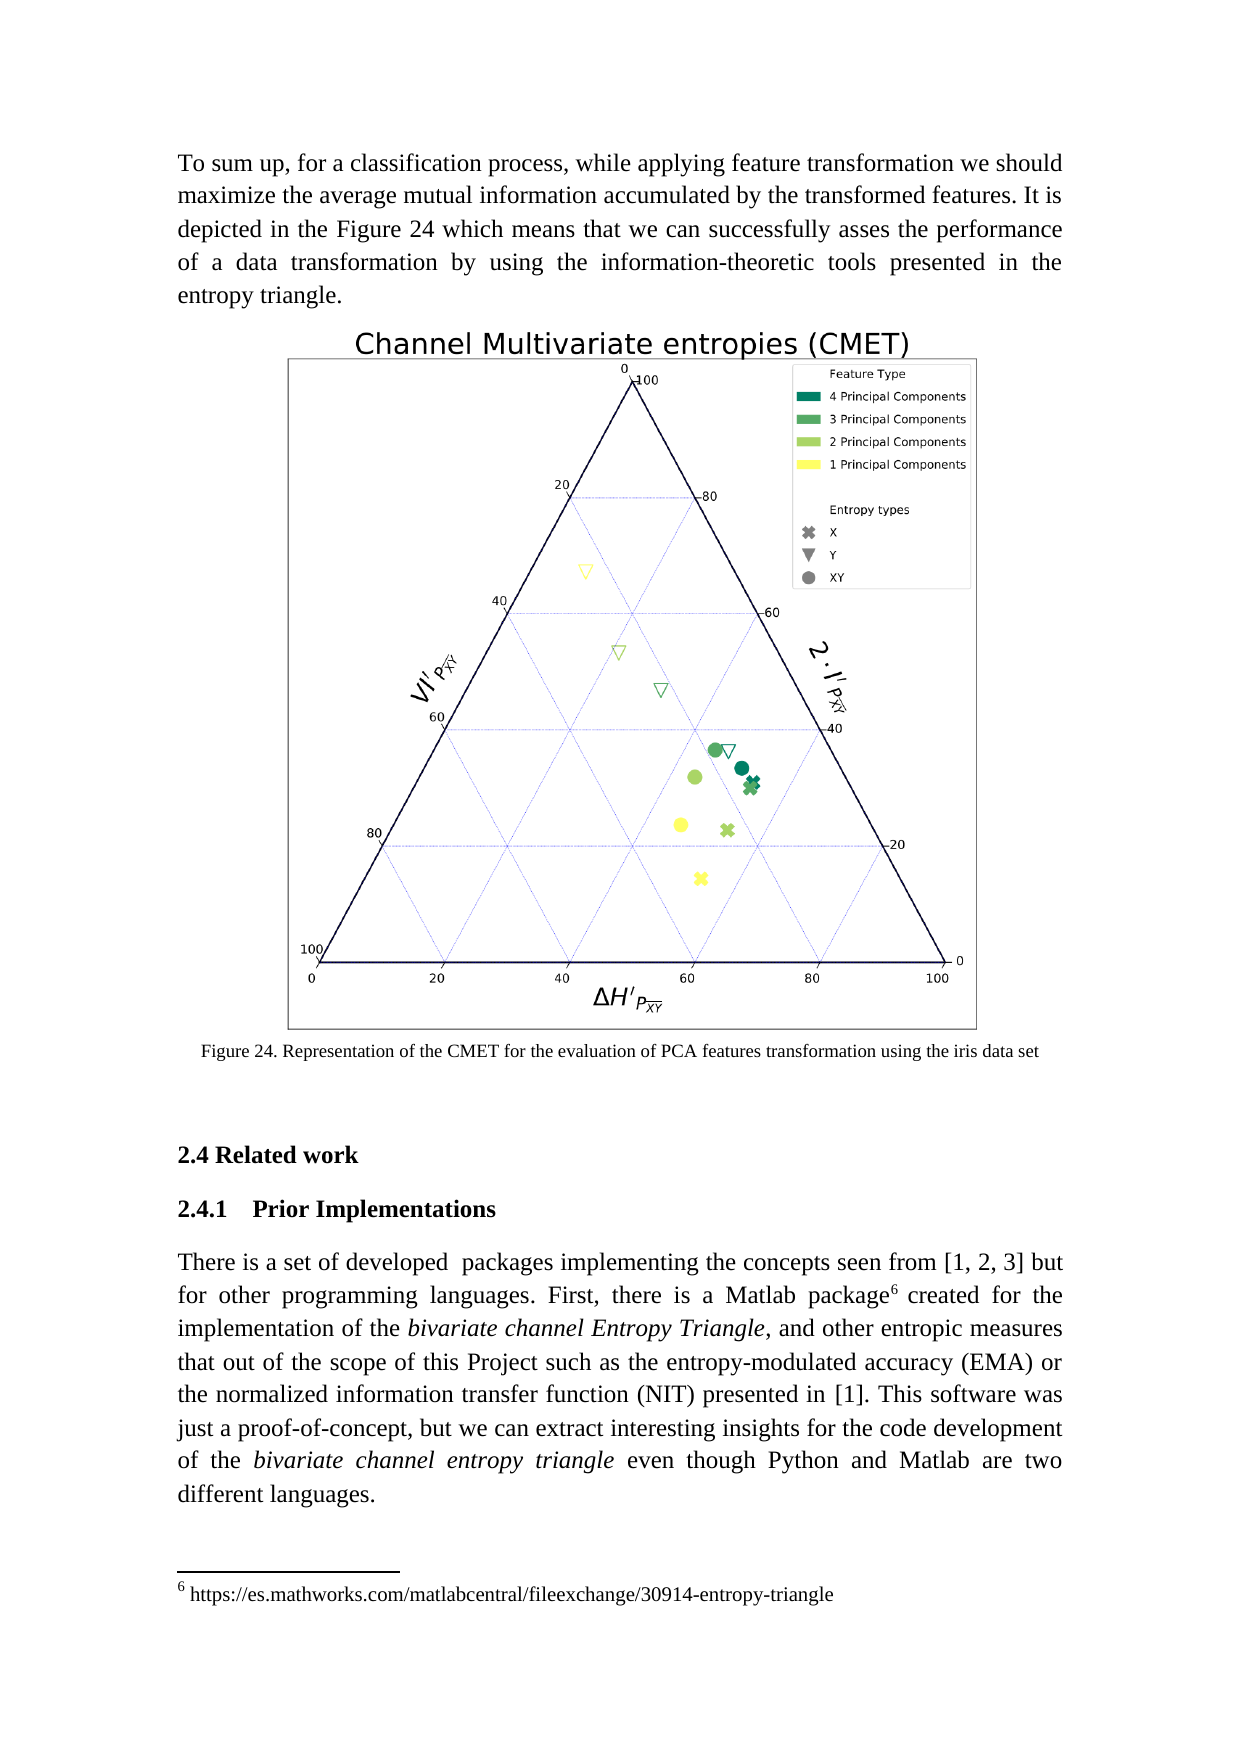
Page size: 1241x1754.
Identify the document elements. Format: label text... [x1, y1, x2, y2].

text There is a set of developed packages implementing the concepts seen from but for other programming languages. First, there is a Matlab package created for the implementation of the bivariate channel Entropy Triangle, and other entropic measures that out of the scope of this Project such as the entropy-modulated accuracy (EMA) or the normalized information transfer function (NIT) presented in . This software was just a proof-of-concept, but we can extract interesting insights for the code development of the bivariate channel entropy triangle even though Python and Matlab are two different languages. [177, 1247, 1063, 1507]
subtitle Related work [177, 1140, 1063, 1168]
subtitle Prior Implementations [177, 1194, 1063, 1222]
text To sum up, for a classification process, while applying feature transformation we should maximize the average mutual information accumulated by the transformed features. It is depicted in the Figure 24 which means that we can successfully asses the performance of a data transformation by using the information-theoretic tools presented in the entropy triangle. [177, 148, 1063, 308]
text Figure 24. Representation of the CMET for the evaluation of PCA features transformation using the iris data set [177, 1040, 1063, 1062]
